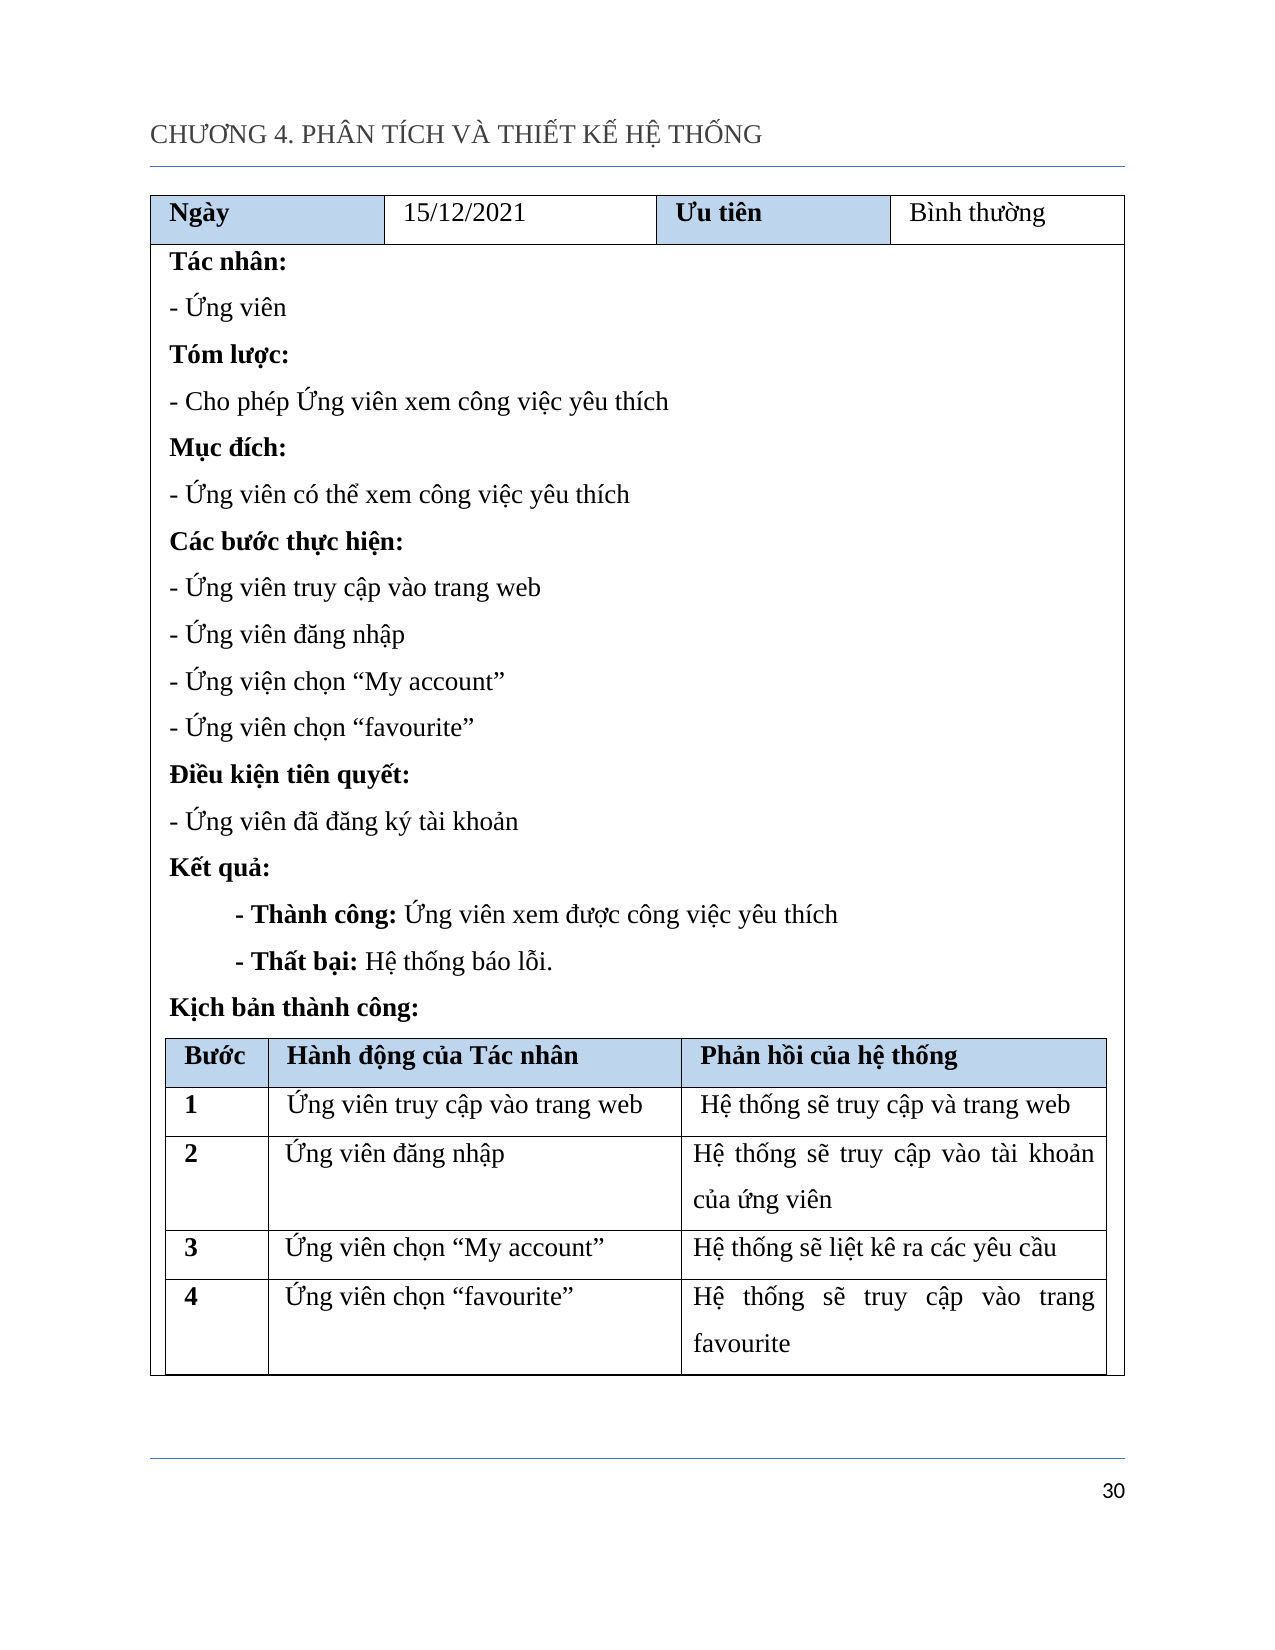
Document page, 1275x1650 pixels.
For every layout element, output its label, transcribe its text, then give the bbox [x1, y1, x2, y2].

table_cell Bình thường [891, 196, 1124, 244]
table_cell Ngày [151, 196, 384, 244]
table_cell Ưu tiên [657, 196, 890, 244]
table_cell 15/12/2021 [385, 196, 656, 244]
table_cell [151, 245, 1124, 1374]
